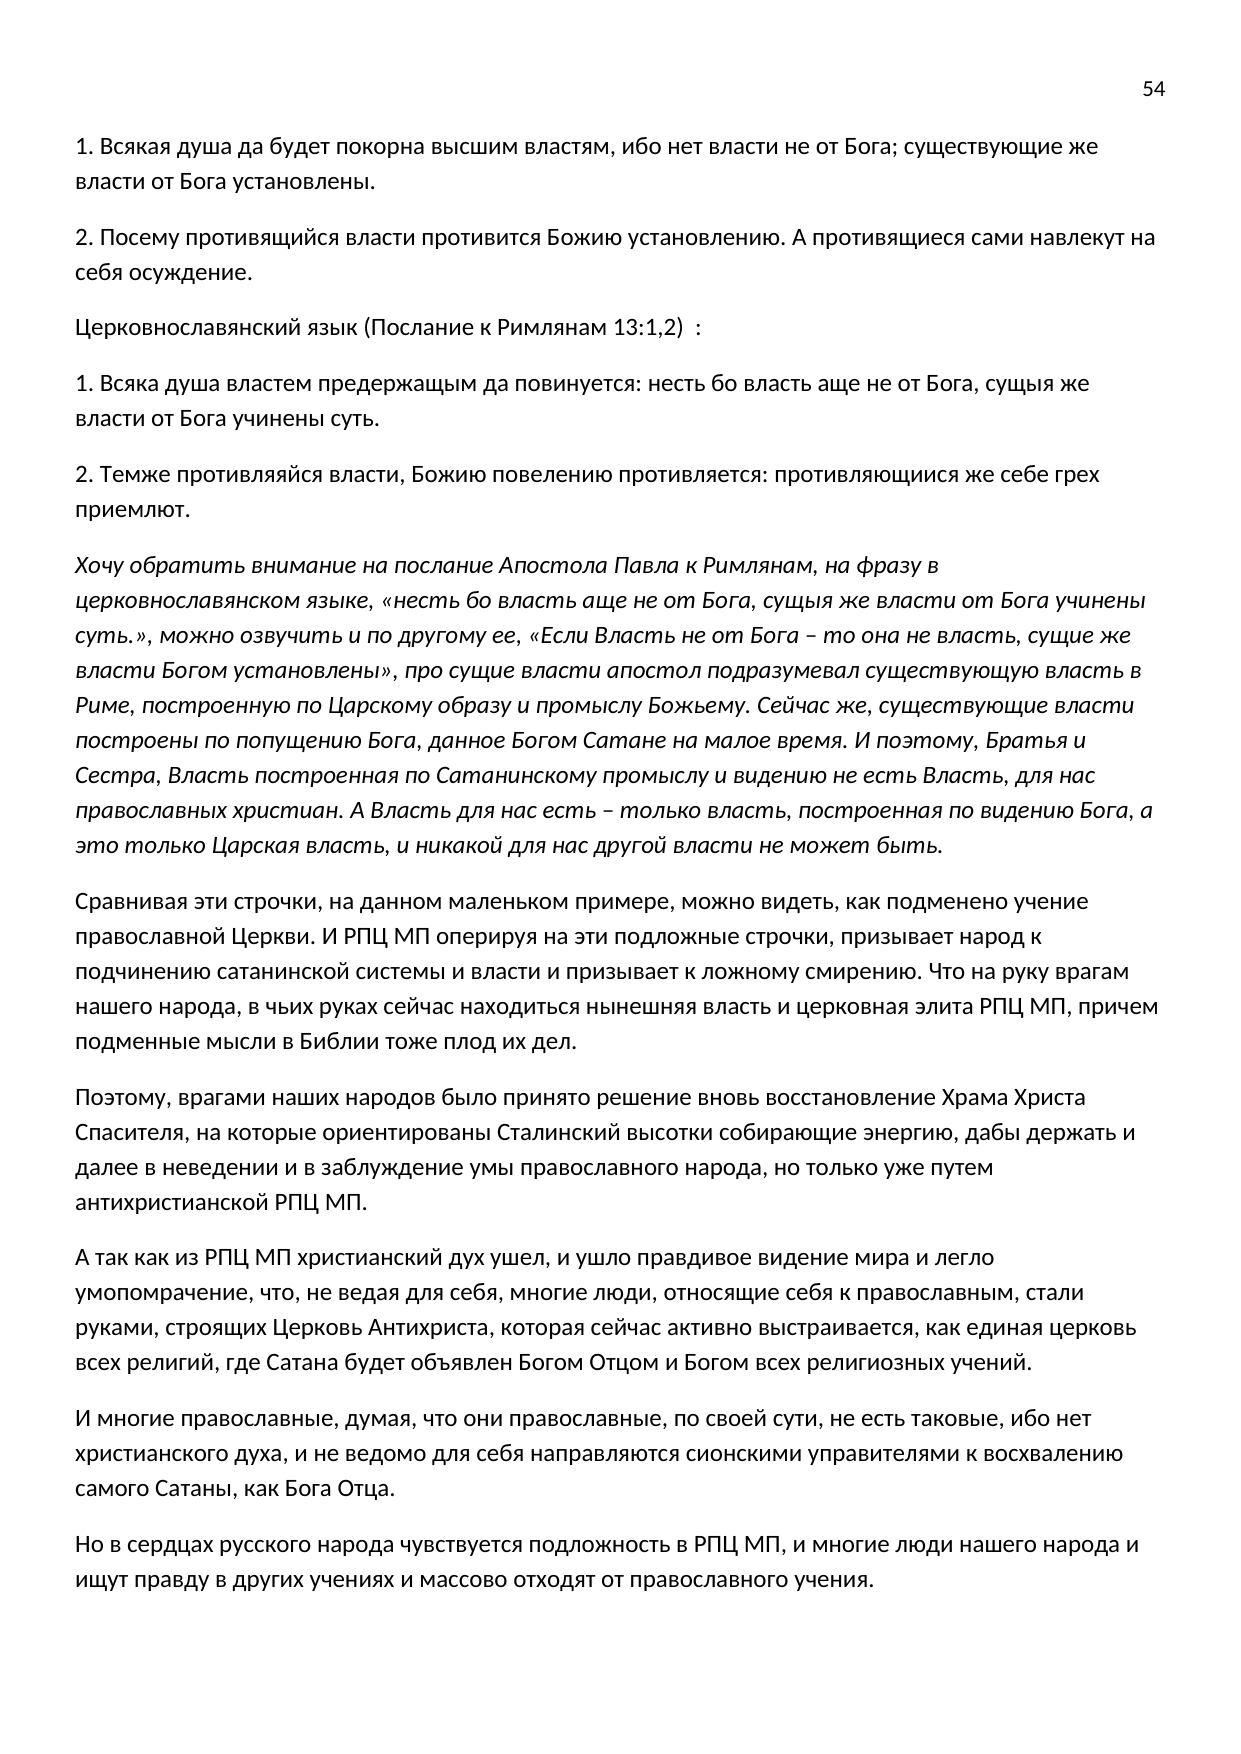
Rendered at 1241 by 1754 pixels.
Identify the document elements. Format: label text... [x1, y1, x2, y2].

text Сравнивая эти строчки, на данном маленьком примере, можно видеть, как подменено учение православной Церкви. И РПЦ МП оперируя на эти подложные строчки, призывает народ к подчинению сатанинской системы и власти и призывает к ложному смирению. Что на руку врагам нашего народа, в чьих руках сейчас находиться нынешняя власть и церковная элита РПЦ МП, причем подменные мысли в Библии тоже плод их дел. [75, 885, 1165, 1055]
text Но в сердцах русского народа чувствуется подложность в РПЦ МП, и многие люди нашего народа и ищут правду в других учениях и массово отходят от православного учения. [75, 1528, 1165, 1594]
text 1. Всякая душа да будет покорна высшим властям, ибо нет власти не от Бога; существующие же власти от Бога установлены. [75, 130, 1165, 195]
text И многие православные, думая, что они православные, по своей сути, не есть таковые, ибо нет христианского духа, и не ведомо для себя направляются сионскими управителями к восхвалению самого Сатаны, как Бога Отца. [75, 1402, 1165, 1503]
text 1. Всяка душа властем предержащым да повинуется: несть бо власть аще не от Бога, сущыя же власти от Бога учинены суть. [75, 367, 1165, 433]
text Церковнославянский язык (Послание к Римлянам 13:1,2) : [75, 311, 1165, 342]
text 2. Темже противляяйся власти, Божию повелению противляется: противляющиися же себе грех приемлют. [75, 458, 1165, 524]
text А так как из РПЦ МП христианский дух ушел, и ушло правдивое видение мира и легло умопомрачение, что, не ведая для себя, многие люди, относящие себя к православным, стали руками, строящих Церковь Антихриста, которая сейчас активно выстраивается, как единая церковь всех религий, где Сатана будет объявлен Богом Отцом и Богом всех религиозных учений. [75, 1241, 1165, 1377]
text Поэтому, врагами наших народов было принято решение вновь восстановление Храма Христа Спасителя, на которые ориентированы Сталинский высотки собирающие энергию, дабы держать и далее в неведении и в заблуждение умы православного народа, но только уже путем антихристианской РПЦ МП. [75, 1081, 1165, 1216]
text Хочу обратить внимание на послание Апостола Павла к Римлянам, на фразу в церковнославянском языке, «несть бо власть аще не от Бога, сущыя же власти от Бога учинены суть.», можно озвучить и по другому ее, «Если Власть не от Бога – то она не власть, сущие же власти Богом установлены», про сущие власти апостол подразумевал существующую власть в Риме, построенную по Царскому образу и промыслу Божьему. Сейчас же, существующие власти построены по попущению Бога, данное Богом Сатане на малое время. И поэтому, Братья и Сестра, Власть построенная по Сатанинскому промыслу и видению не есть Власть, для нас православных христиан. А Власть для нас есть – только власть, построенная по видению Бога, а это только Царская власть, и никакой для нас другой власти не может быть. [75, 549, 1165, 859]
text 2. Посему противящийся власти противится Божию установлению. А противящиеся сами навлекут на себя осуждение. [75, 221, 1165, 286]
